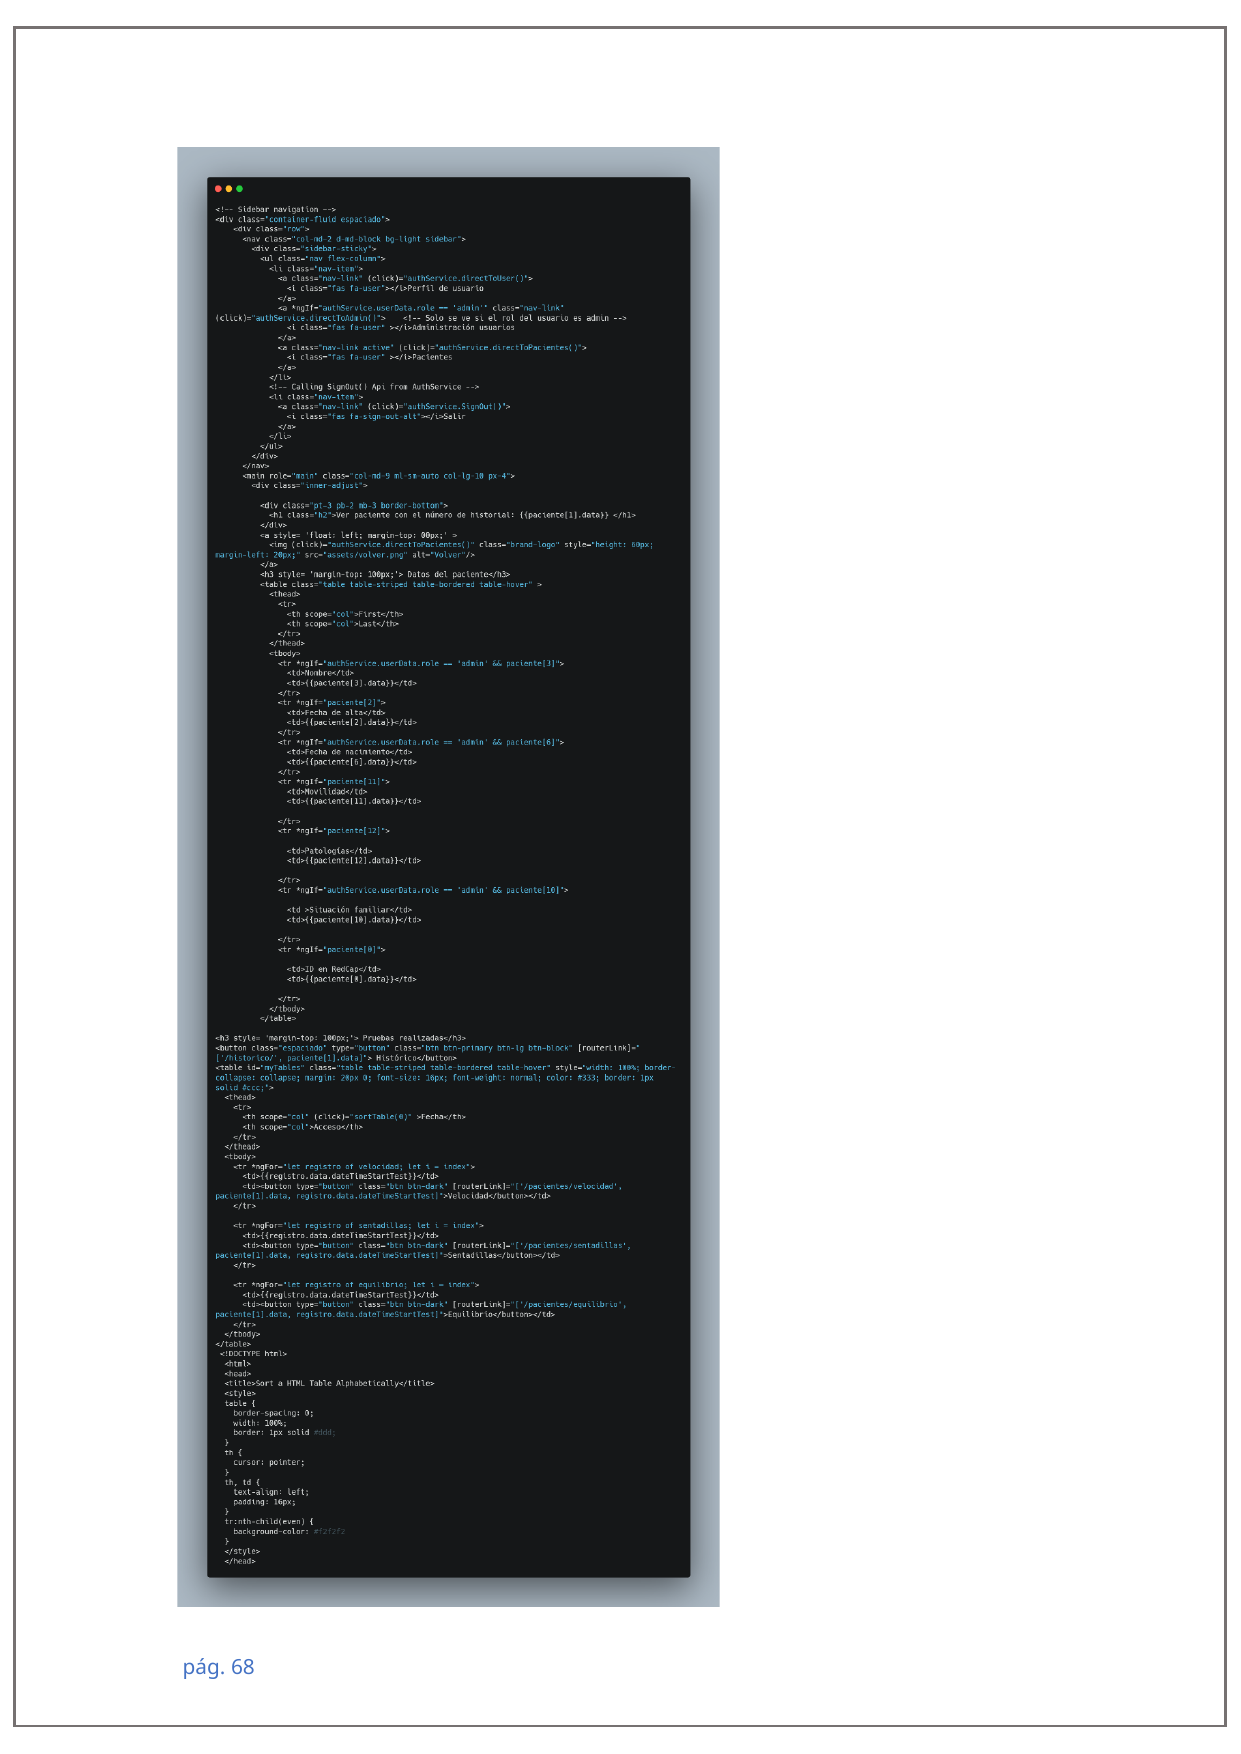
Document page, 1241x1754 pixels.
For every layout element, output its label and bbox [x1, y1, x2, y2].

picture [177, 147, 720, 1607]
